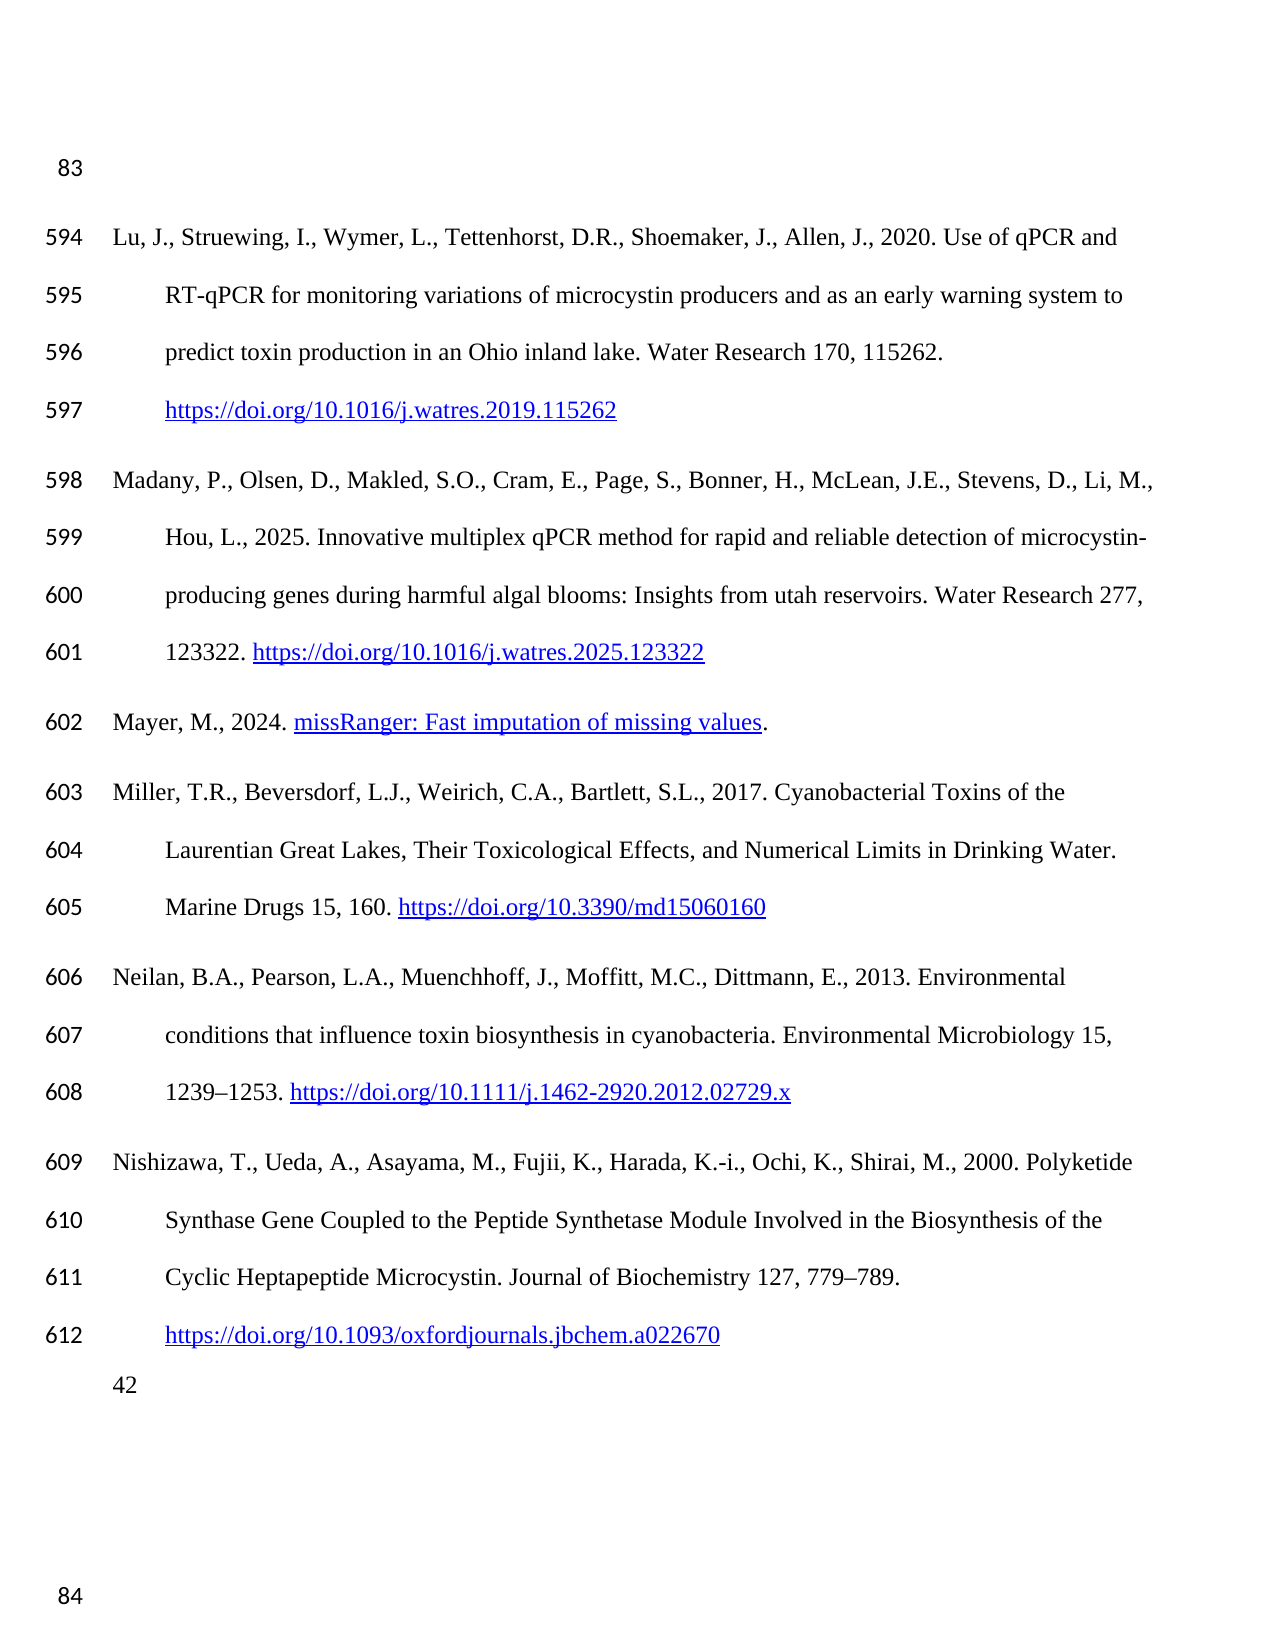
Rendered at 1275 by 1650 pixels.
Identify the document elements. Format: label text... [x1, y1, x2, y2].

text Neilan, B.A., Pearson, L.A., Muenchhoff, J., Moffitt, M.C., Dittmann, E., 2013. Environmental conditions that influence toxin biosynthesis in cyanobacteria. Environmental Microbiology 15, 1239–1253. https://doi.org/10.1111/j.1462-2920.2012.02729.x [112, 962, 1163, 1106]
text Lu, J., Struewing, I., Wymer, L., Tettenhorst, D.R., Shoemaker, J., Allen, J., 2020. Use of qPCR and RT-qPCR for monitoring variations of microcystin producers and as an early warning system to predict toxin production in an Ohio inland lake. Water Research 170, 115262. https://doi.org/10.1016/j.watres.2019.115262 [112, 222, 1163, 424]
text Mayer, M., 2024. missRanger: Fast imputation of missing values. [112, 707, 1163, 736]
text Nishizawa, T., Ueda, A., Asayama, M., Fujii, K., Harada, K.-i., Ochi, K., Shirai, M., 2000. Polyketide Synthase Gene Coupled to the Peptide Synthetase Module Involved in the Biosynthesis of the Cyclic Heptapeptide Microcystin. Journal of Biochemistry 127, 779–789. https://doi.org/10.1093/oxfordjournals.jbchem.a022670 [112, 1147, 1163, 1349]
text Madany, P., Olsen, D., Makled, S.O., Cram, E., Page, S., Bonner, H., McLean, J.E., Stevens, D., Li, M., Hou, L., 2025. Innovative multiplex qPCR method for rapid and reliable detection of microcystin-producing genes during harmful algal blooms: Insights from utah reservoirs. Water Research 277, 123322. https://doi.org/10.1016/j.watres.2025.123322 [112, 465, 1163, 666]
text Miller, T.R., Beversdorf, L.J., Weirich, C.A., Bartlett, S.L., 2017. Cyanobacterial Toxins of the Laurentian Great Lakes, Their Toxicological Effects, and Numerical Limits in Drinking Water. Marine Drugs 15, 160. https://doi.org/10.3390/md15060160 [112, 777, 1163, 921]
